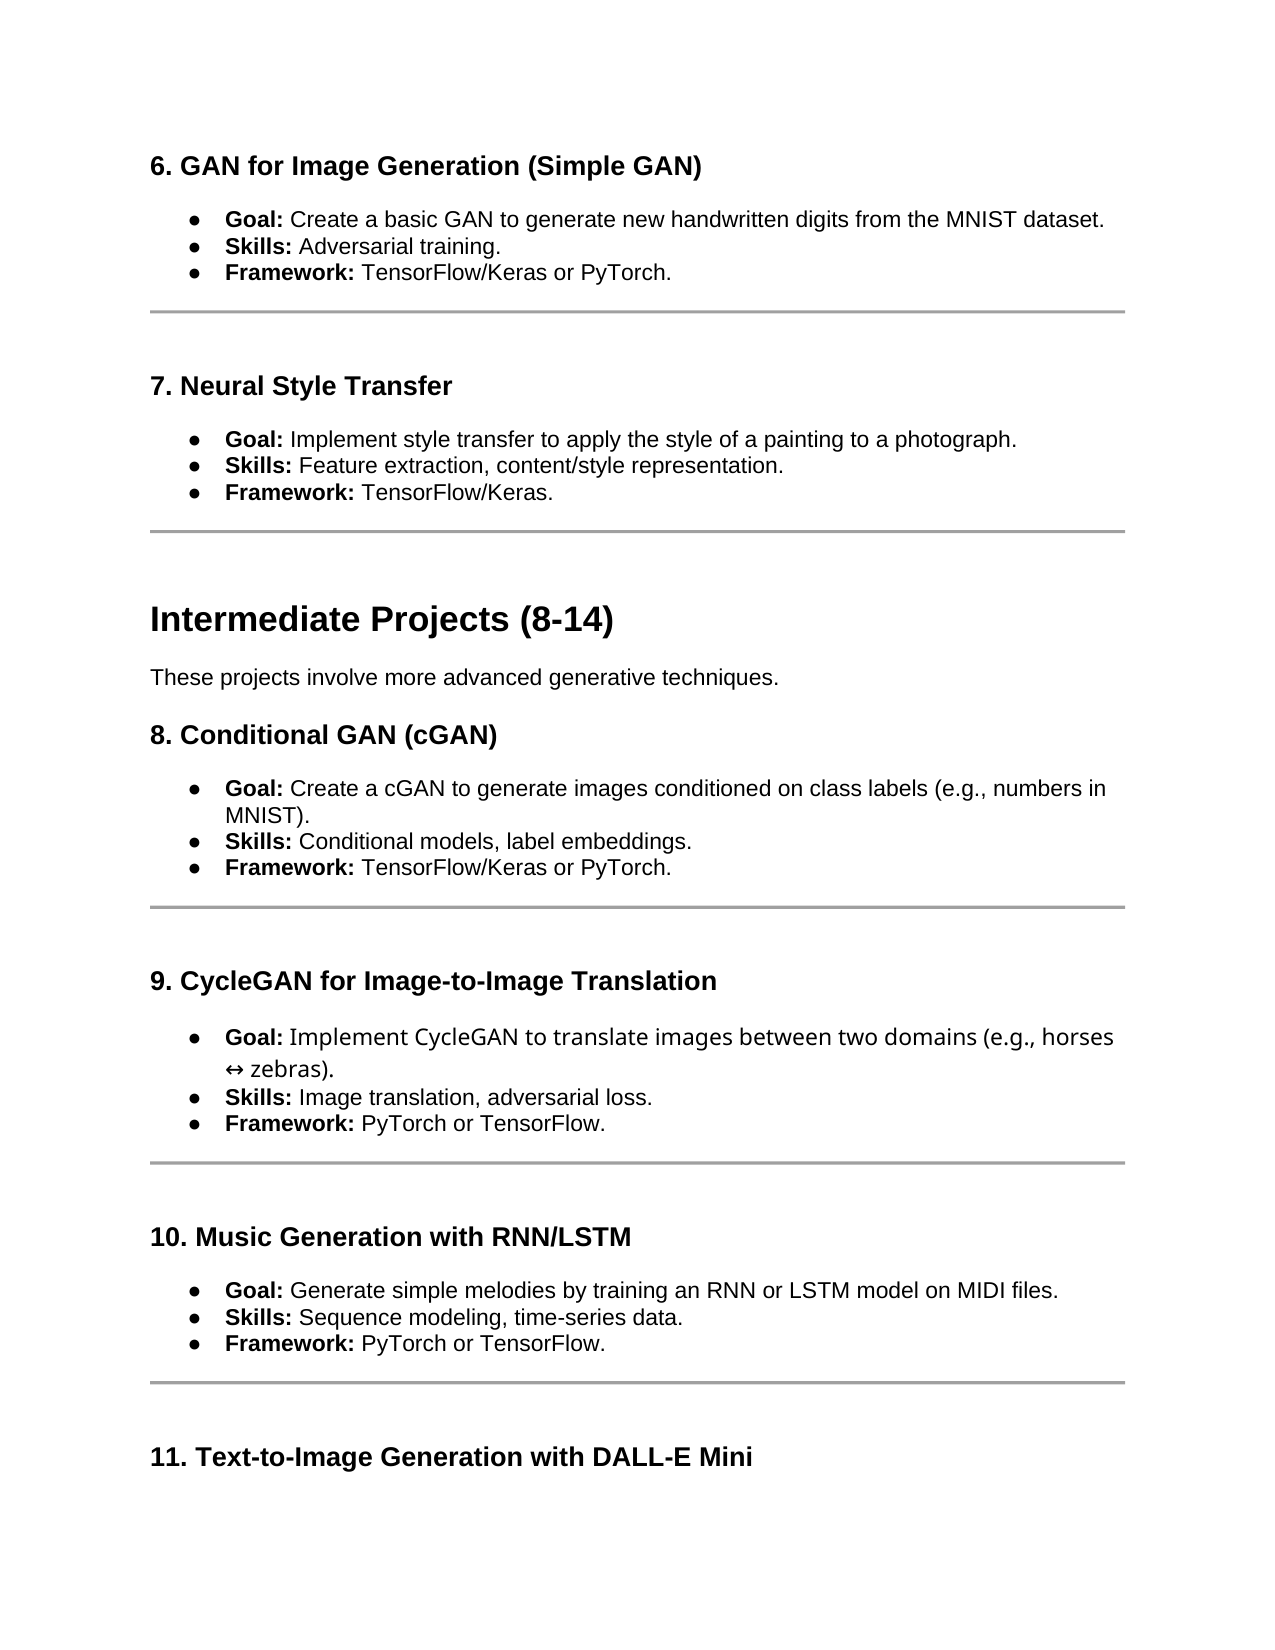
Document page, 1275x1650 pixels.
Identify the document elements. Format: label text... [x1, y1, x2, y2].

list Goal: Create a cGAN to generate images conditioned on class labels (e.g., numbers in MNIST). [187, 775, 1125, 828]
list Skills: Image translation, adversarial loss. [187, 1084, 1125, 1110]
text These projects involve more advanced generative techniques. [150, 663, 1125, 690]
subtitle 9. CycleGAN for Image-to-Image Translation [150, 965, 1125, 996]
list Goal: Implement style transfer to apply the style of a painting to a photograph. [187, 426, 1125, 452]
subtitle 6. GAN for Image Generation (Simple GAN) [150, 150, 1125, 181]
subtitle Intermediate Projects (8-14) [150, 598, 1125, 638]
subtitle 10. Music Generation with RNN/LSTM [150, 1221, 1125, 1252]
list Framework: TensorFlow/Keras. [187, 479, 1125, 505]
subtitle 7. Neural Style Transfer [150, 370, 1125, 401]
list Framework: TensorFlow/Keras or PyTorch. [187, 854, 1125, 881]
list Goal: Implement CycleGAN to translate images between two domains (e.g., horses ↔ zebras). [187, 1021, 1125, 1084]
list Framework: TensorFlow/Keras or PyTorch. [187, 259, 1125, 285]
list Skills: Conditional models, label embeddings. [187, 828, 1125, 854]
list Goal: Create a basic GAN to generate new handwritten digits from the MNIST dataset. [187, 206, 1125, 233]
list Goal: Generate simple melodies by training an RNN or LSTM model on MIDI files. [187, 1277, 1125, 1303]
list Skills: Sequence modeling, time-series data. [187, 1303, 1125, 1330]
list Framework: PyTorch or TensorFlow. [187, 1330, 1125, 1356]
list Skills: Adversarial training. [187, 233, 1125, 259]
subtitle 11. Text-to-Image Generation with DALL-E Mini [150, 1441, 1125, 1472]
subtitle 8. Conditional GAN (cGAN) [150, 719, 1125, 750]
list Framework: PyTorch or TensorFlow. [187, 1110, 1125, 1136]
list Skills: Feature extraction, content/style representation. [187, 452, 1125, 479]
